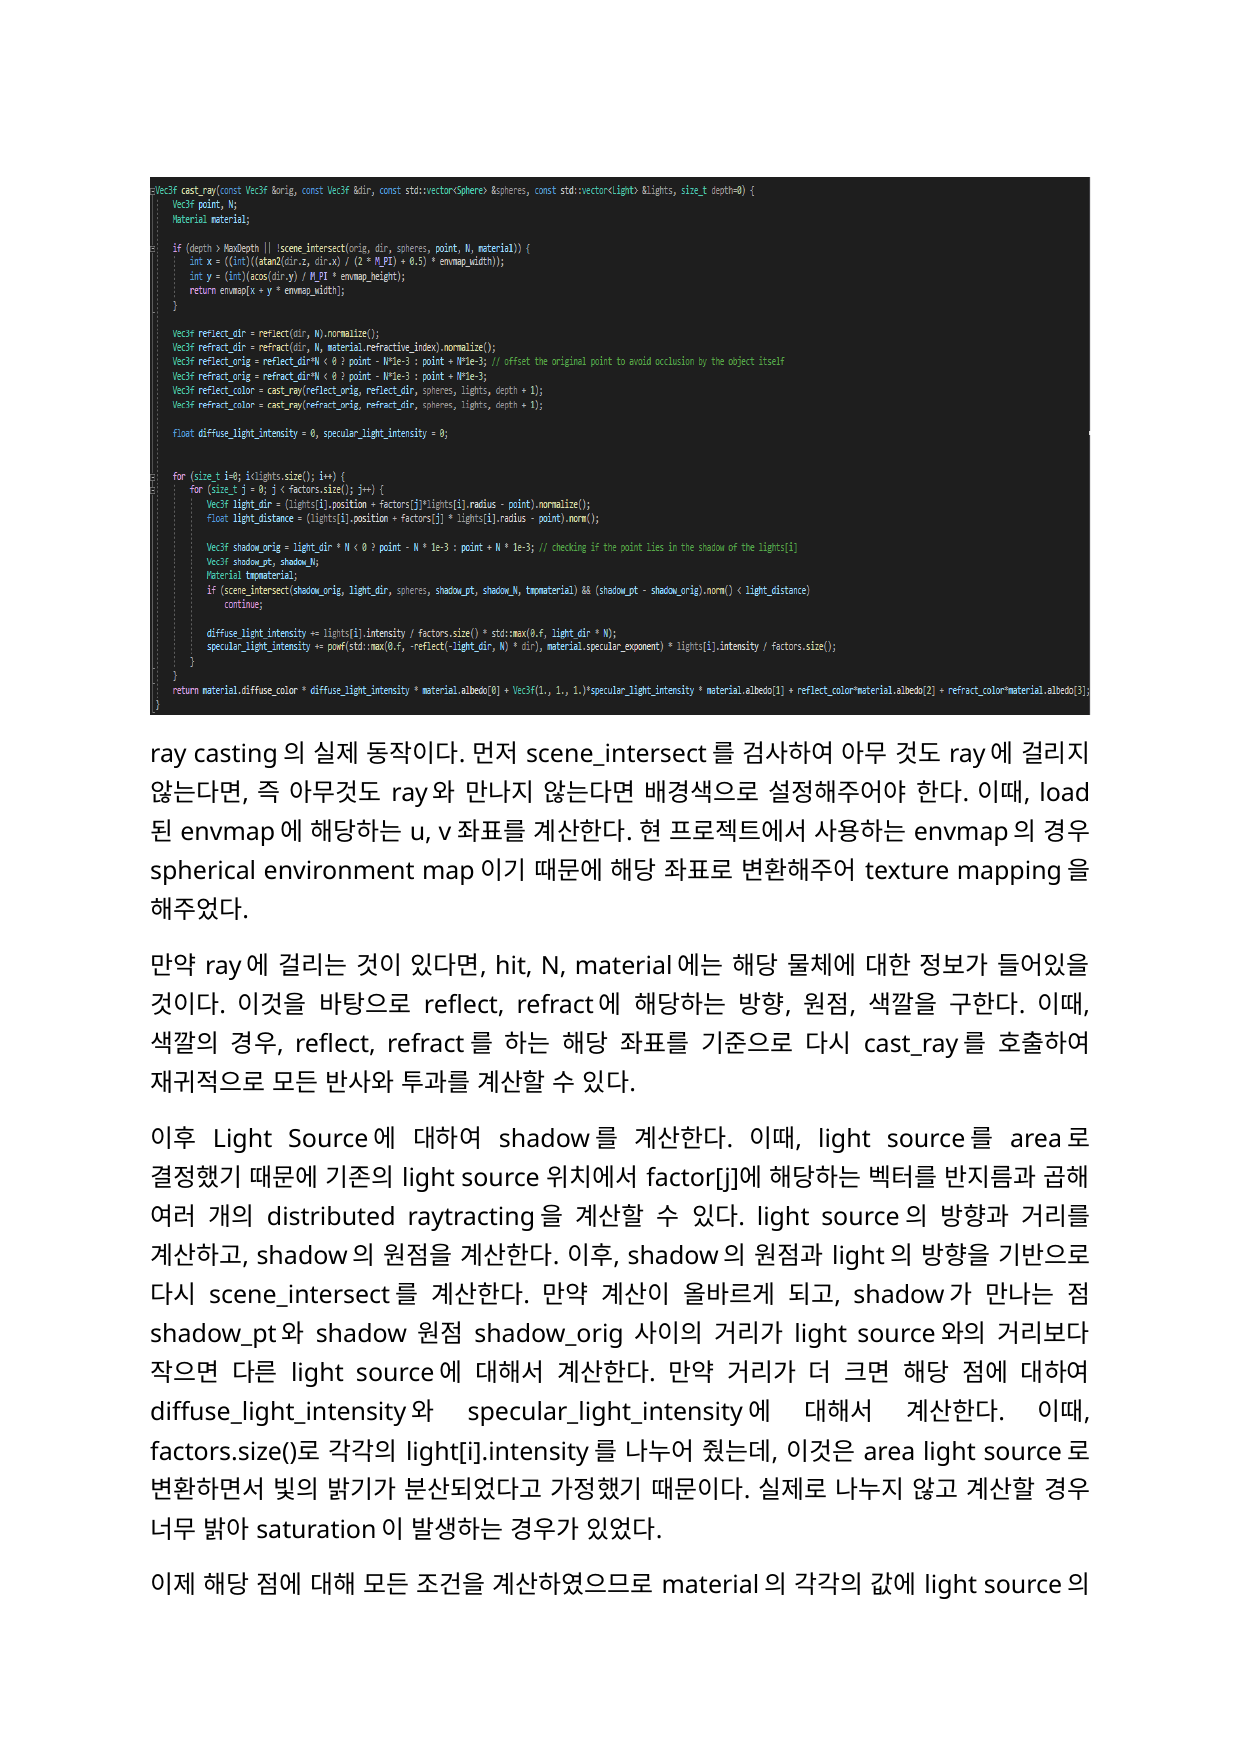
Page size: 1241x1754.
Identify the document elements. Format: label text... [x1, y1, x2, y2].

text 만약 ray에 걸리는 것이 있다면, hit, N, material에는 해당 물체에 대한 정보가 들어있을 것이다. 이것을 바탕으로 reflect, refract에 해당하는 방향, 원점, 색깔을 구한다. 이때, 색깔의 경우, reflect, refract를 하는 해당 좌표를 기준으로 다시 cast_ray를 호출하여 재귀적으로 모든 반사와 투과를 계산할 수 있다. [150, 946, 1090, 1099]
text 이후 Light Source에 대하여 shadow를 계산한다. 이때, light source를 area로 결정했기 때문에 기존의 light source 위치에서 factor[j]에 해당하는 벡터를 반지름과 곱해 여러 개의 distributed raytracting을 계산할 수 있다. light source의 방향과 거리를 계산하고, shadow의 원점을 계산한다. 이후, shadow의 원점과 light의 방향을 기반으로 다시 scene_intersect를 계산한다. 만약 계산이 올바르게 되고, shadow가 만나는 점 shadow_pt와 shadow 원점 shadow_orig 사이의 거리가 light source와의 거리보다 작으면 다른 light source에 대해서 계산한다. 만약 거리가 더 크면 해당 점에 대하여 diffuse_light_intensity와 specular_light_intensity에 대해서 계산한다. 이때, factors.size()로 각각의 light[i].intensity를 나누어 줬는데, 이것은 area light source로 변환하면서 빛의 밝기가 분산되었다고 가정했기 때문이다. 실제로 나누지 않고 계산할 경우 너무 밝아 saturation이 발생하는 경우가 있었다. [150, 1118, 1090, 1545]
text ray casting의 실제 동작이다. 먼저 scene_intersect를 검사하여 아무 것도 ray에 걸리지 않는다면, 즉 아무것도 ray와 만나지 않는다면 배경색으로 설정해주어야 한다. 이때, load된 envmap에 해당하는 u, v 좌표를 계산한다. 현 프로젝트에서 사용하는 envmap의 경우 spherical environment map이기 때문에 해당 좌표로 변환해주어 texture mapping을 해주었다. [150, 733, 1090, 926]
picture [150, 177, 1091, 715]
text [150, 1565, 1090, 1601]
